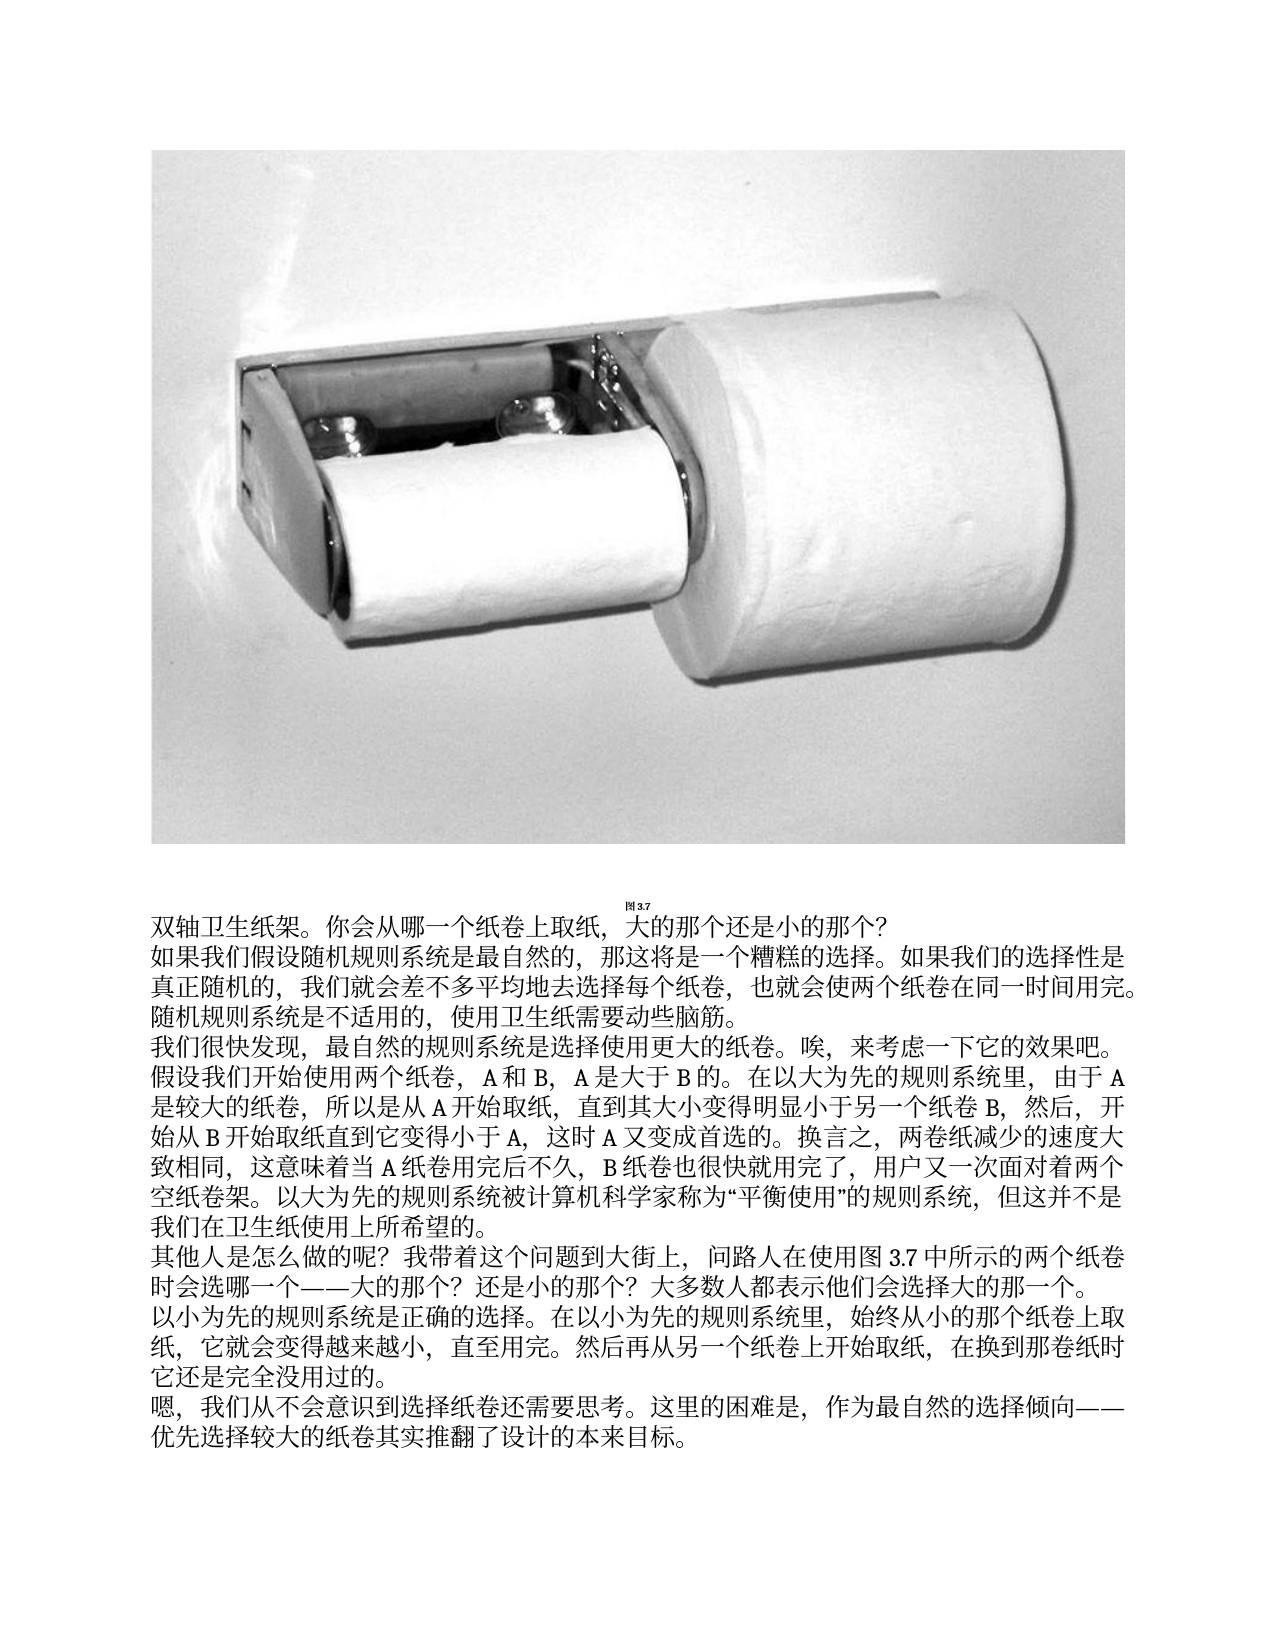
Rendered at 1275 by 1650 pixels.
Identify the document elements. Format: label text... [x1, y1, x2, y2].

picture [150, 150, 1125, 844]
text 双轴卫生纸架。你会从哪一个纸卷上取纸，大的那个还是小的那个？ [150, 913, 1125, 943]
text 图3.7 [150, 883, 1125, 913]
text 嗯，我们从不会意识到选择纸卷还需要思考。这里的困难是，作为最自然的选择倾向——优先选择较大的纸卷其实推翻了设计的本来目标。 [150, 1393, 1125, 1453]
text 我们很快发现，最自然的规则系统是选择使用更大的纸卷。唉，来考虑一下它的效果吧。假设我们开始使用两个纸卷，A和B，A是大于B的。在以大为先的规则系统里，由于A是较大的纸卷，所以是从A开始取纸，直到其大小变得明显小于另一个纸卷B，然后，开始从B开始取纸直到它变得小于A，这时A又变成首选的。换言之，两卷纸减少的速度大致相同，这意味着当A纸卷用完后不久，B纸卷也很快就用完了，用户又一次面对着两个空纸卷架。以大为先的规则系统被计算机科学家称为“平衡使用”的规则系统，但这并不是我们在卫生纸使用上所希望的。 [150, 1033, 1125, 1243]
text 其他人是怎么做的呢？我带着这个问题到大街上，问路人在使用图3.7中所示的两个纸卷时会选哪一个——大的那个？还是小的那个？大多数人都表示他们会选择大的那一个。 [150, 1243, 1125, 1303]
text 以小为先的规则系统是正确的选择。在以小为先的规则系统里，始终从小的那个纸卷上取纸，它就会变得越来越小，直至用完。然后再从另一个纸卷上开始取纸，在换到那卷纸时它还是完全没用过的。 [150, 1303, 1125, 1393]
text 如果我们假设随机规则系统是最自然的，那这将是一个糟糕的选择。如果我们的选择性是真正随机的，我们就会差不多平均地去选择每个纸卷，也就会使两个纸卷在同一时间用完。随机规则系统是不适用的，使用卫生纸需要动些脑筋。 [150, 943, 1125, 1033]
